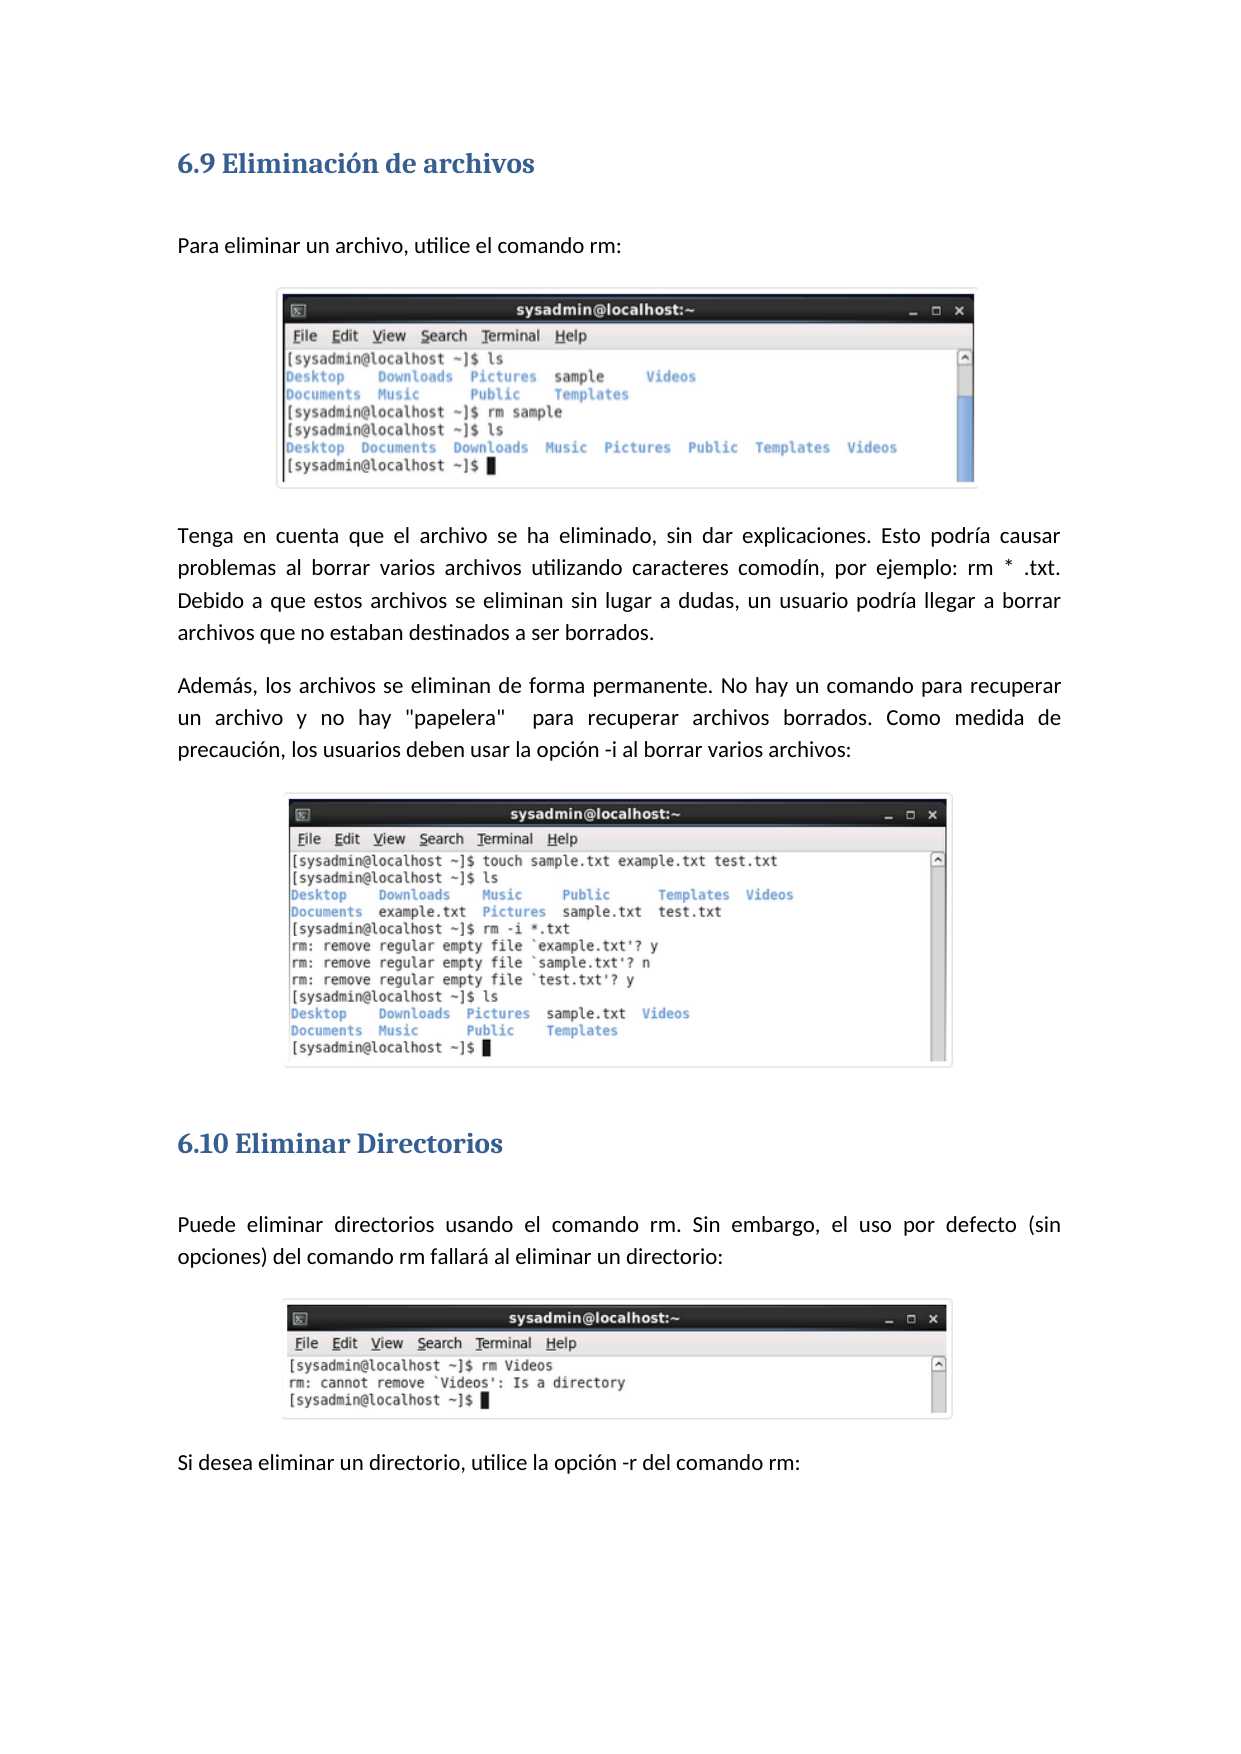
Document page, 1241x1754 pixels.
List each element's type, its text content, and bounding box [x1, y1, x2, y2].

subtitle 6.10 Eliminar Directorios [177, 1127, 1063, 1160]
picture [262, 283, 979, 497]
picture [282, 1295, 958, 1423]
picture [284, 788, 956, 1073]
subtitle 6.9 Eliminación de archivos [177, 148, 1063, 181]
text Tenga en cuenta que el archivo se ha eliminado, sin dar explicaciones. Esto podría causar problemas al borrar varios archivos utilizando caracteres comodín, por ejemplo: rm * .txt. Debido a que estos archivos se eliminan sin lugar a dudas, un usuario podría llegar a borrar archivos que no estaban destinados a ser borrados. [177, 521, 1063, 646]
text Si desea eliminar un directorio, utilice la opción -r del comando rm: [177, 1448, 1063, 1476]
text Para eliminar un archivo, utilice el comando rm: [177, 231, 1063, 259]
text Puede eliminar directorios usando el comando rm. Sin embargo, el uso por defecto (sin opciones) del comando rm fallará al eliminar un directorio: [177, 1210, 1063, 1270]
text Además, los archivos se eliminan de forma permanente. No hay un comando para recuperar un archivo y no hay "papelera" para recuperar archivos borrados. Como medida de precaución, los usuarios deben usar la opción -i al borrar varios archivos: [177, 671, 1063, 763]
